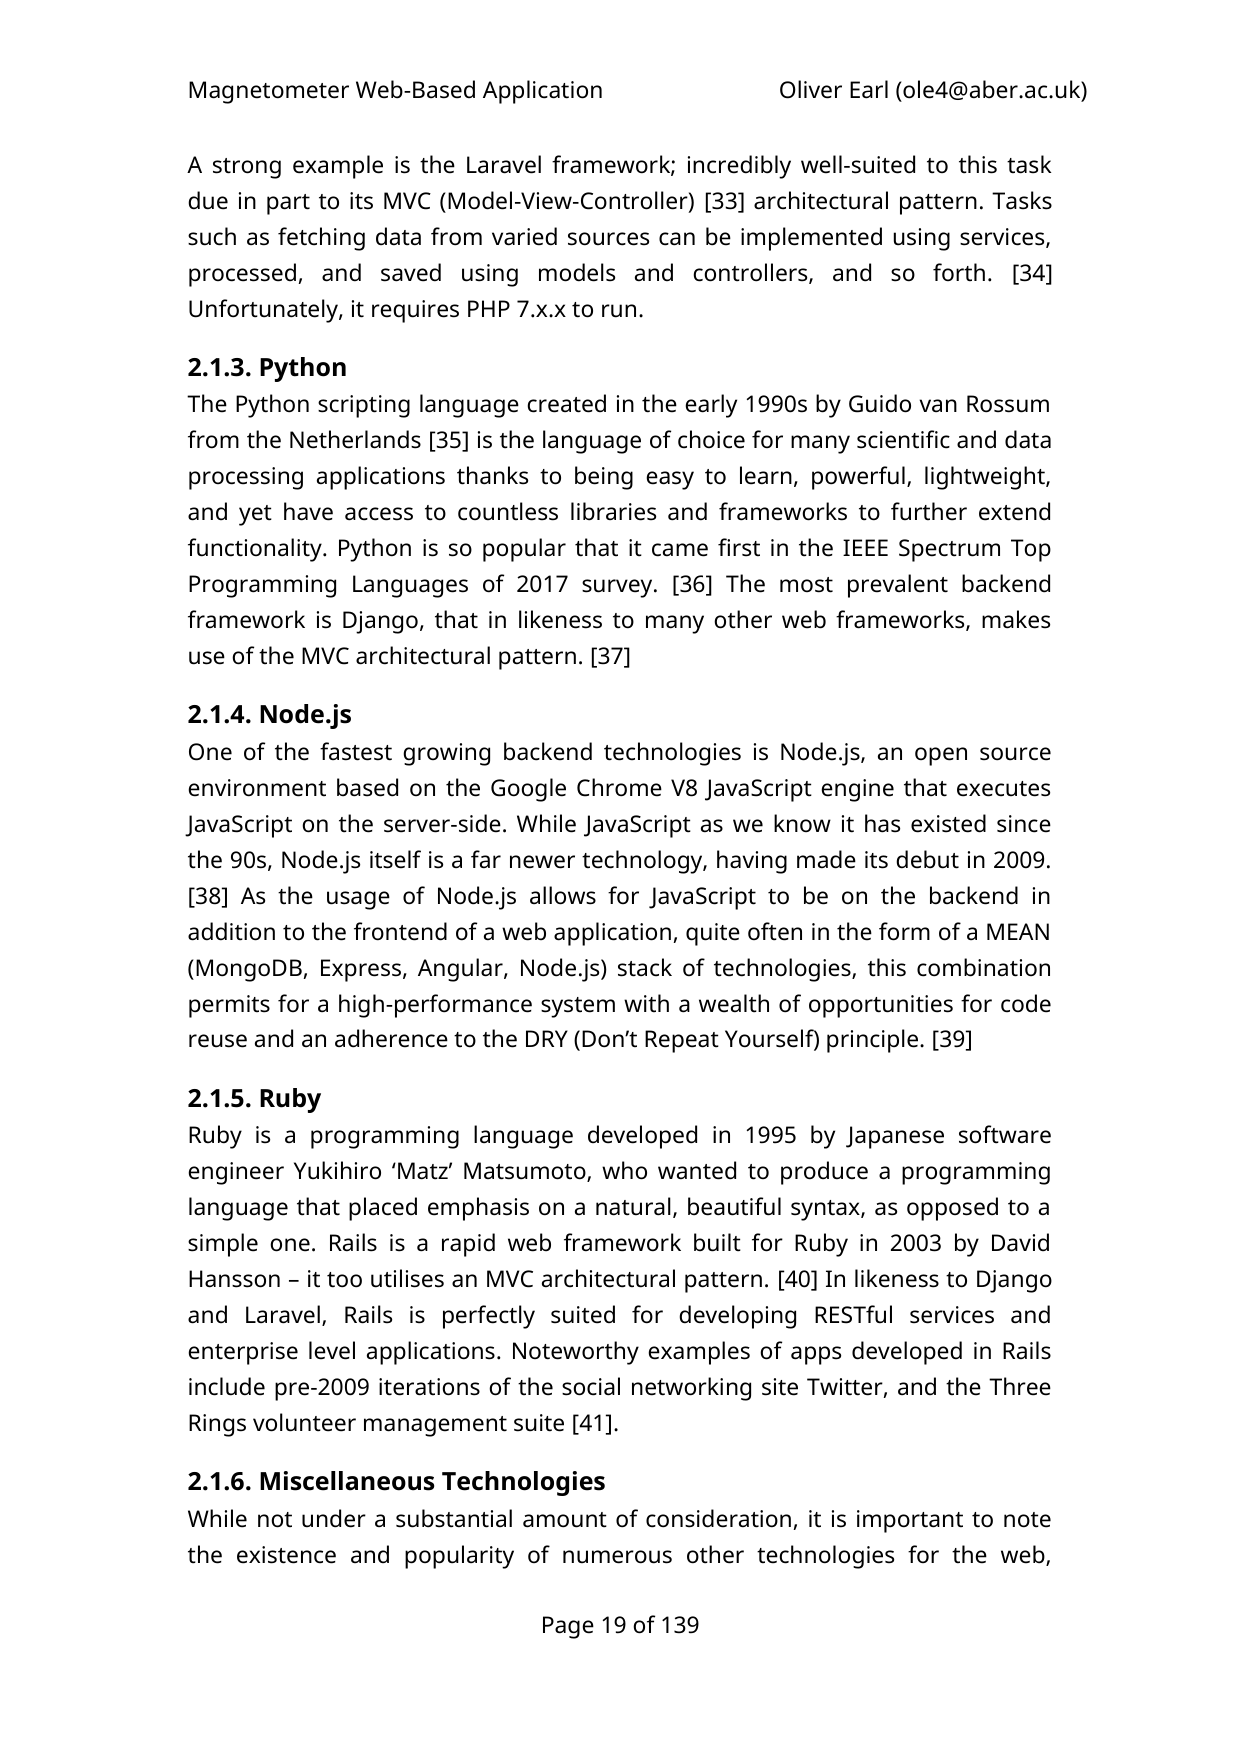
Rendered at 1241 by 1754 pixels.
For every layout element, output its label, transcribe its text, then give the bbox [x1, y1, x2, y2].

subtitle Miscellaneous Technologies [187, 1464, 1053, 1498]
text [187, 1503, 1053, 1570]
text A strong example is the Laravel framework; incredibly well-suited to this task due in part to its MVC (Model-View-Controller) architectural pattern. Tasks such as fetching data from varied sources can be implemented using services, processed, and saved using models and controllers, and so forth. Unfortunately, it requires PHP 7.x.x to run. [187, 149, 1053, 324]
text Ruby is a programming language developed in 1995 by Japanese software engineer Yukihiro ‘Matz’ Matsumoto, who wanted to produce a programming language that placed emphasis on a natural, beautiful syntax, as opposed to a simple one. Rails is a rapid web framework built for Ruby in 2003 by David Hansson – it too utilises an MVC architectural pattern. In likeness to Django and Laravel, Rails is perfectly suited for developing RESTful services and enterprise level applications. Noteworthy examples of apps developed in Rails include pre-2009 iterations of the social networking site Twitter, and the Three Rings volunteer management suite. [187, 1119, 1053, 1438]
subtitle Ruby [187, 1080, 1053, 1114]
text One of the fastest growing backend technologies is Node.js, an open source environment based on the Google Chrome V8 JavaScript engine that executes JavaScript on the server-side. While JavaScript as we know it has existed since the 90s, Node.js itself is a far newer technology, having made its debut in 2009. As the usage of Node.js allows for JavaScript to be on the backend in addition to the frontend of a web application, quite often in the form of a MEAN (MongoDB, Express, Angular, Node.js) stack of technologies, this combination permits for a high-performance system with a wealth of opportunities for code reuse and an adherence to the DRY (Don’t Repeat Yourself) principle. [187, 736, 1053, 1055]
text The Python scripting language created in the early 1990s by Guido van Rossum from the Netherlands is the language of choice for many scientific and data processing applications thanks to being easy to learn, powerful, lightweight, and yet have access to countless libraries and frameworks to further extend functionality. Python is so popular that it came first in the IEEE Spectrum Top Programming Languages of 2017 survey. The most prevalent backend framework is Django, that in likeness to many other web frameworks, makes use of the MVC architectural pattern. [187, 388, 1053, 671]
subtitle Python [187, 349, 1053, 383]
subtitle Node.js [187, 697, 1053, 731]
